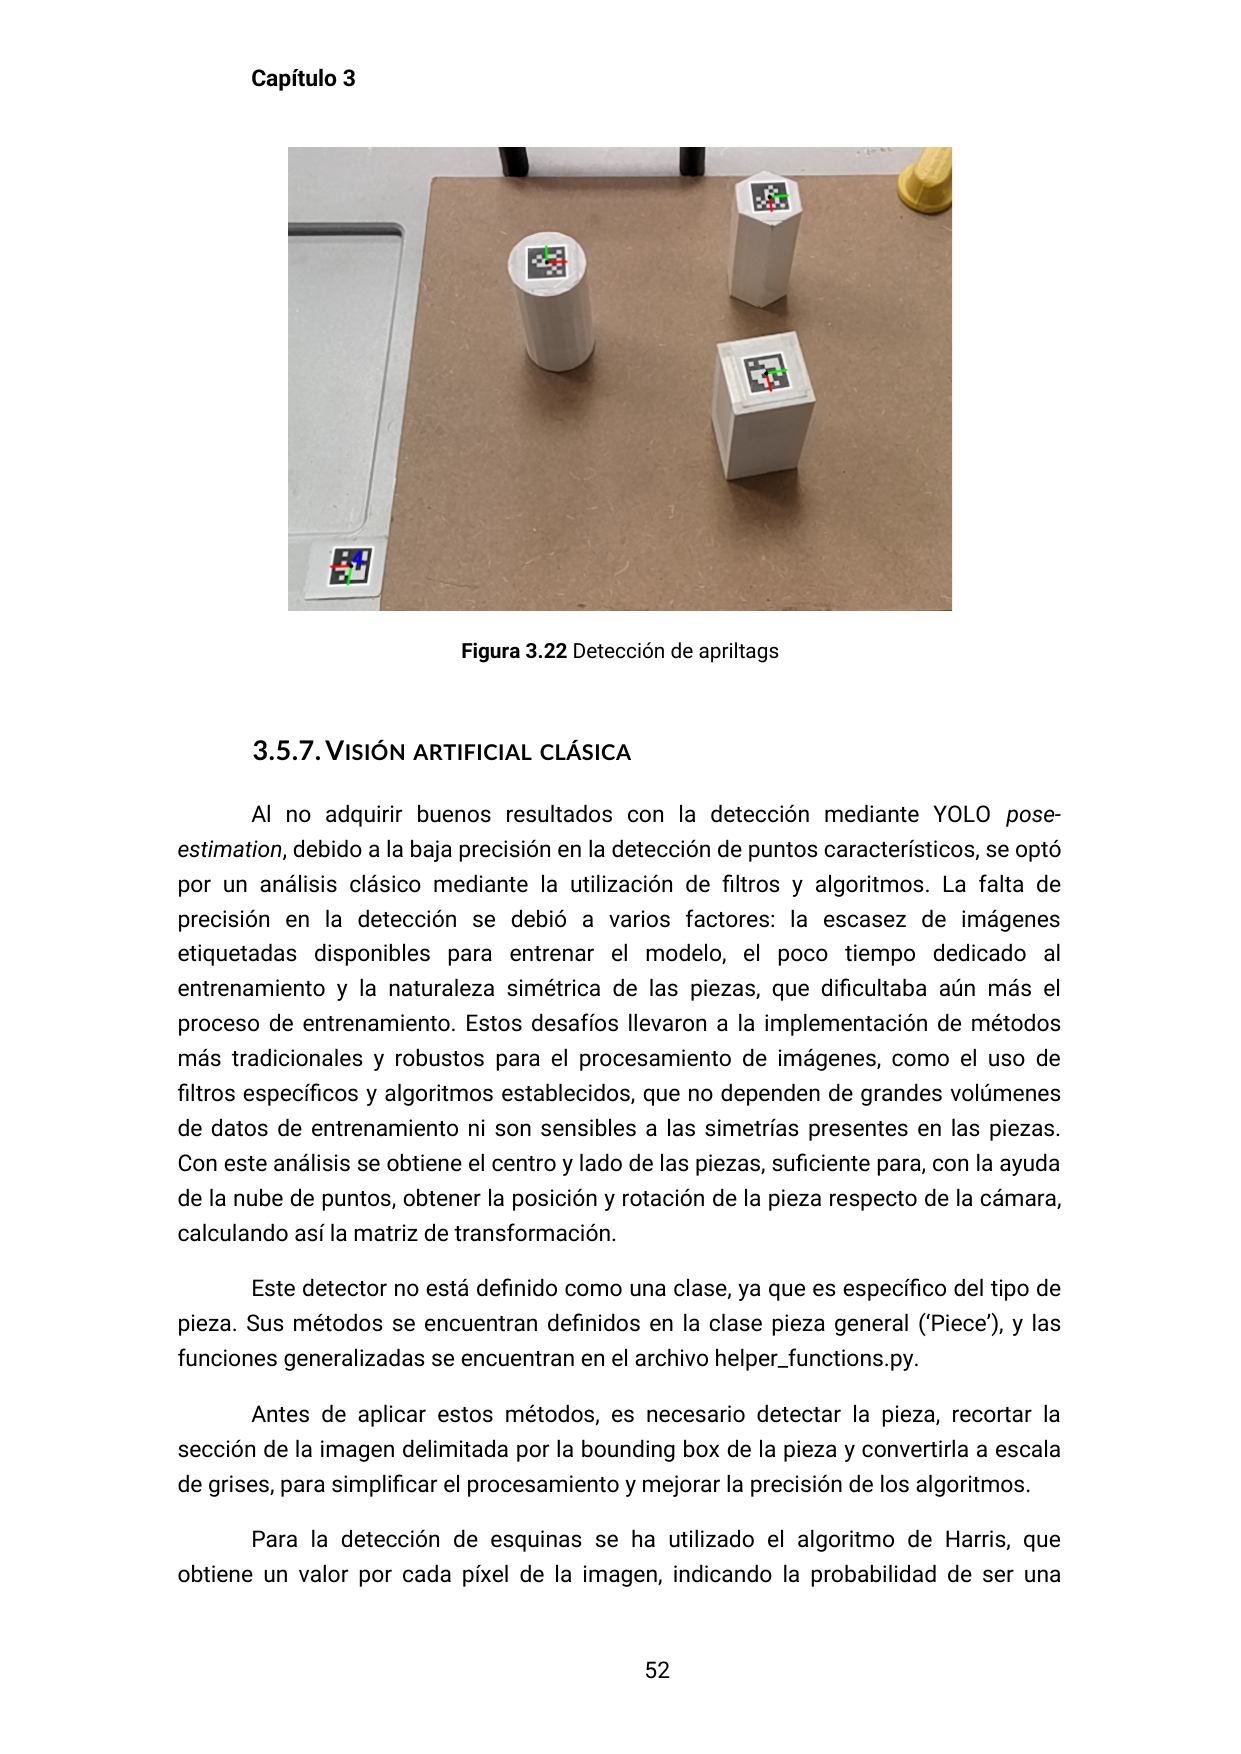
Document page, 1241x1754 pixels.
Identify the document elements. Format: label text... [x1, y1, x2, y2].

text Este detector no está definido como una clase, ya que es específico del tipo de pieza. Sus métodos se encuentran definidos en la clase pieza general (‘Piece’), y las funciones generalizadas se encuentran en el archivo helper_functions.py. [177, 1276, 1063, 1372]
text Antes de aplicar estos métodos, es necesario detectar la pieza, recortar la sección de la imagen delimitada por la bounding box de la pieza y convertirla a escala de grises, para simplificar el procesamiento y mejorar la precisión de los algoritmos. [177, 1401, 1063, 1498]
subtitle Visión artificial clásica [252, 733, 1063, 766]
picture [288, 147, 953, 611]
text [177, 1527, 1063, 1588]
text Al no adquirir buenos resultados con la detección mediante YOLO pose-estimation, debido a la baja precisión en la detección de puntos característicos, se optó por un análisis clásico mediante la utilización de filtros y algoritmos. La falta de precisión en la detección se debió a varios factores: la escasez de imágenes etiquetadas disponibles para entrenar el modelo, el poco tiempo dedicado al entrenamiento y la naturaleza simétrica de las piezas, que dificultaba aún más el proceso de entrenamiento. Estos desafíos llevaron a la implementación de métodos más tradicionales y robustos para el procesamiento de imágenes, como el uso de filtros específicos y algoritmos establecidos, que no dependen de grandes volúmenes de datos de entrenamiento ni son sensibles a las simetrías presentes en las piezas. Con este análisis se obtiene el centro y lado de las piezas, suficiente para, con la ayuda de la nube de puntos, obtener la posición y rotación de la pieza respecto de la cámara, calculando así la matriz de transformación. [177, 801, 1063, 1247]
